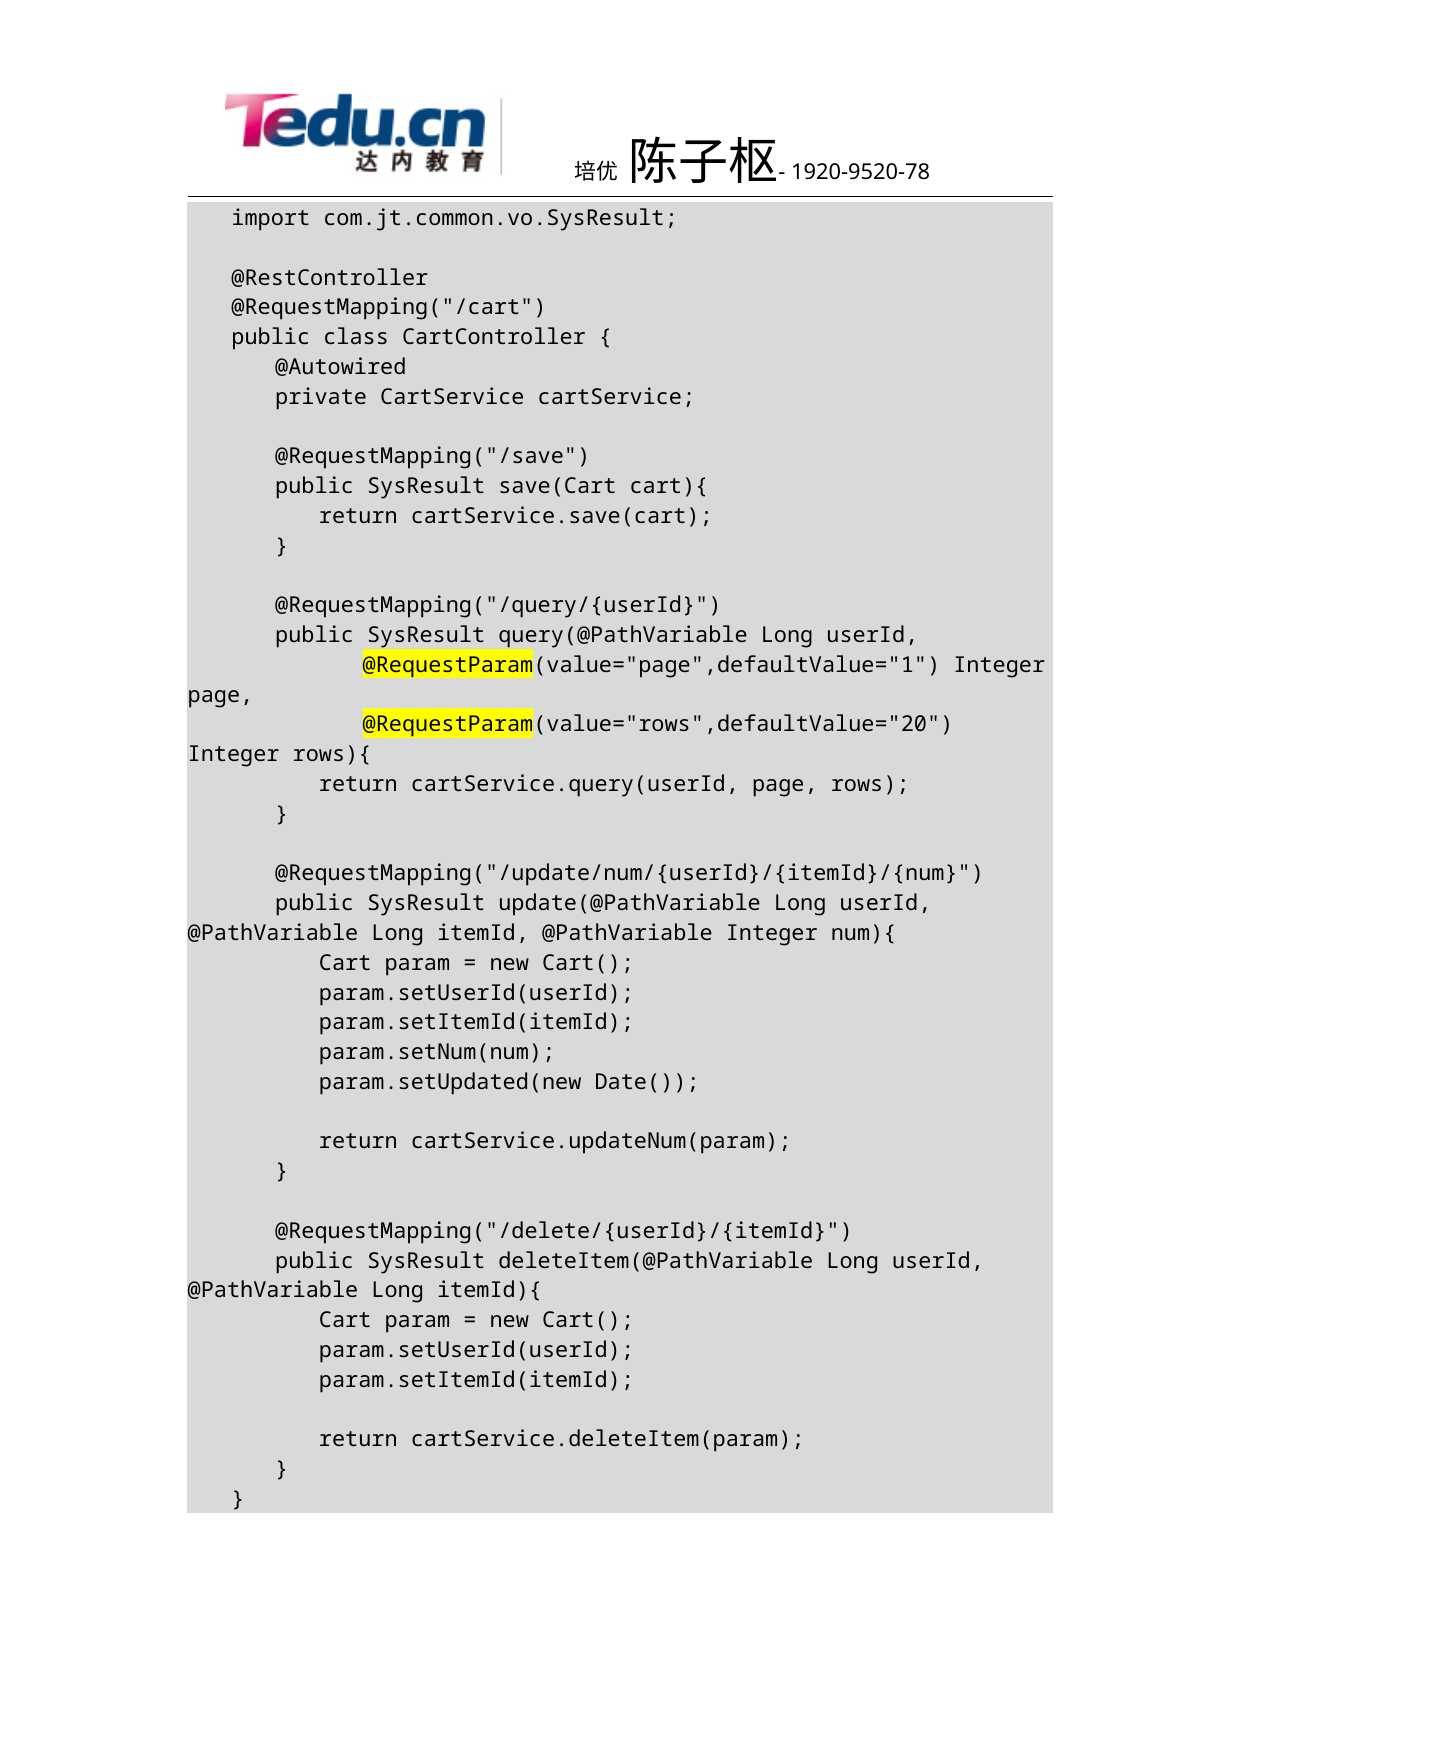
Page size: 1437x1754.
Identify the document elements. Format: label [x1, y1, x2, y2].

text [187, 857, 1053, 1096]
picture [225, 88, 507, 180]
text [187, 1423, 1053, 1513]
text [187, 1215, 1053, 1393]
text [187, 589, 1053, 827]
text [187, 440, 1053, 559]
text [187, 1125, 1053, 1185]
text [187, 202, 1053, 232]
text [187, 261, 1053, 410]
